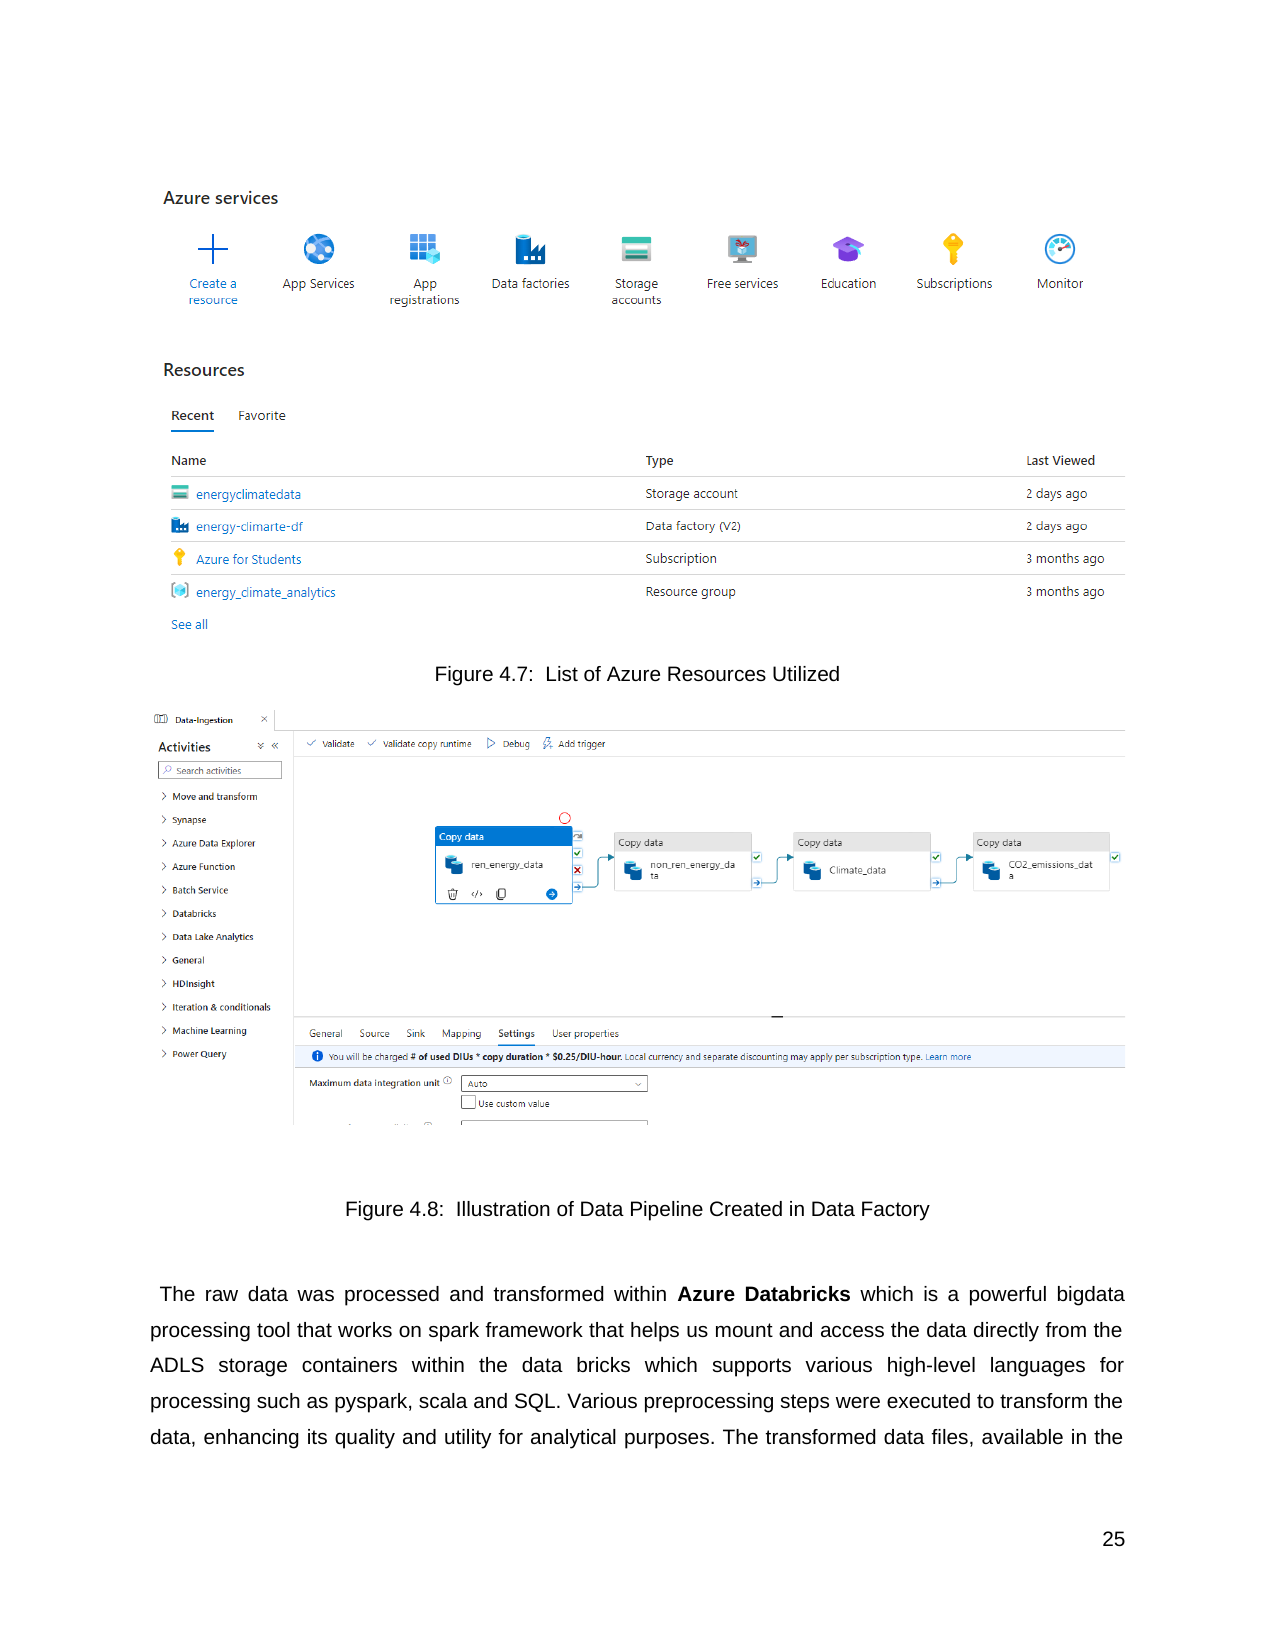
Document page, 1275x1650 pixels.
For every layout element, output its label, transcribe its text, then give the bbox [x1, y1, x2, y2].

picture [150, 710, 1125, 1125]
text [150, 1281, 1125, 1449]
text Figure 4.8: Illustration of Data Pipeline Created in Data Factory [150, 1197, 1125, 1221]
picture [150, 186, 1125, 638]
text Figure 4.7: List of Azure Resources Utilized [150, 662, 1125, 686]
